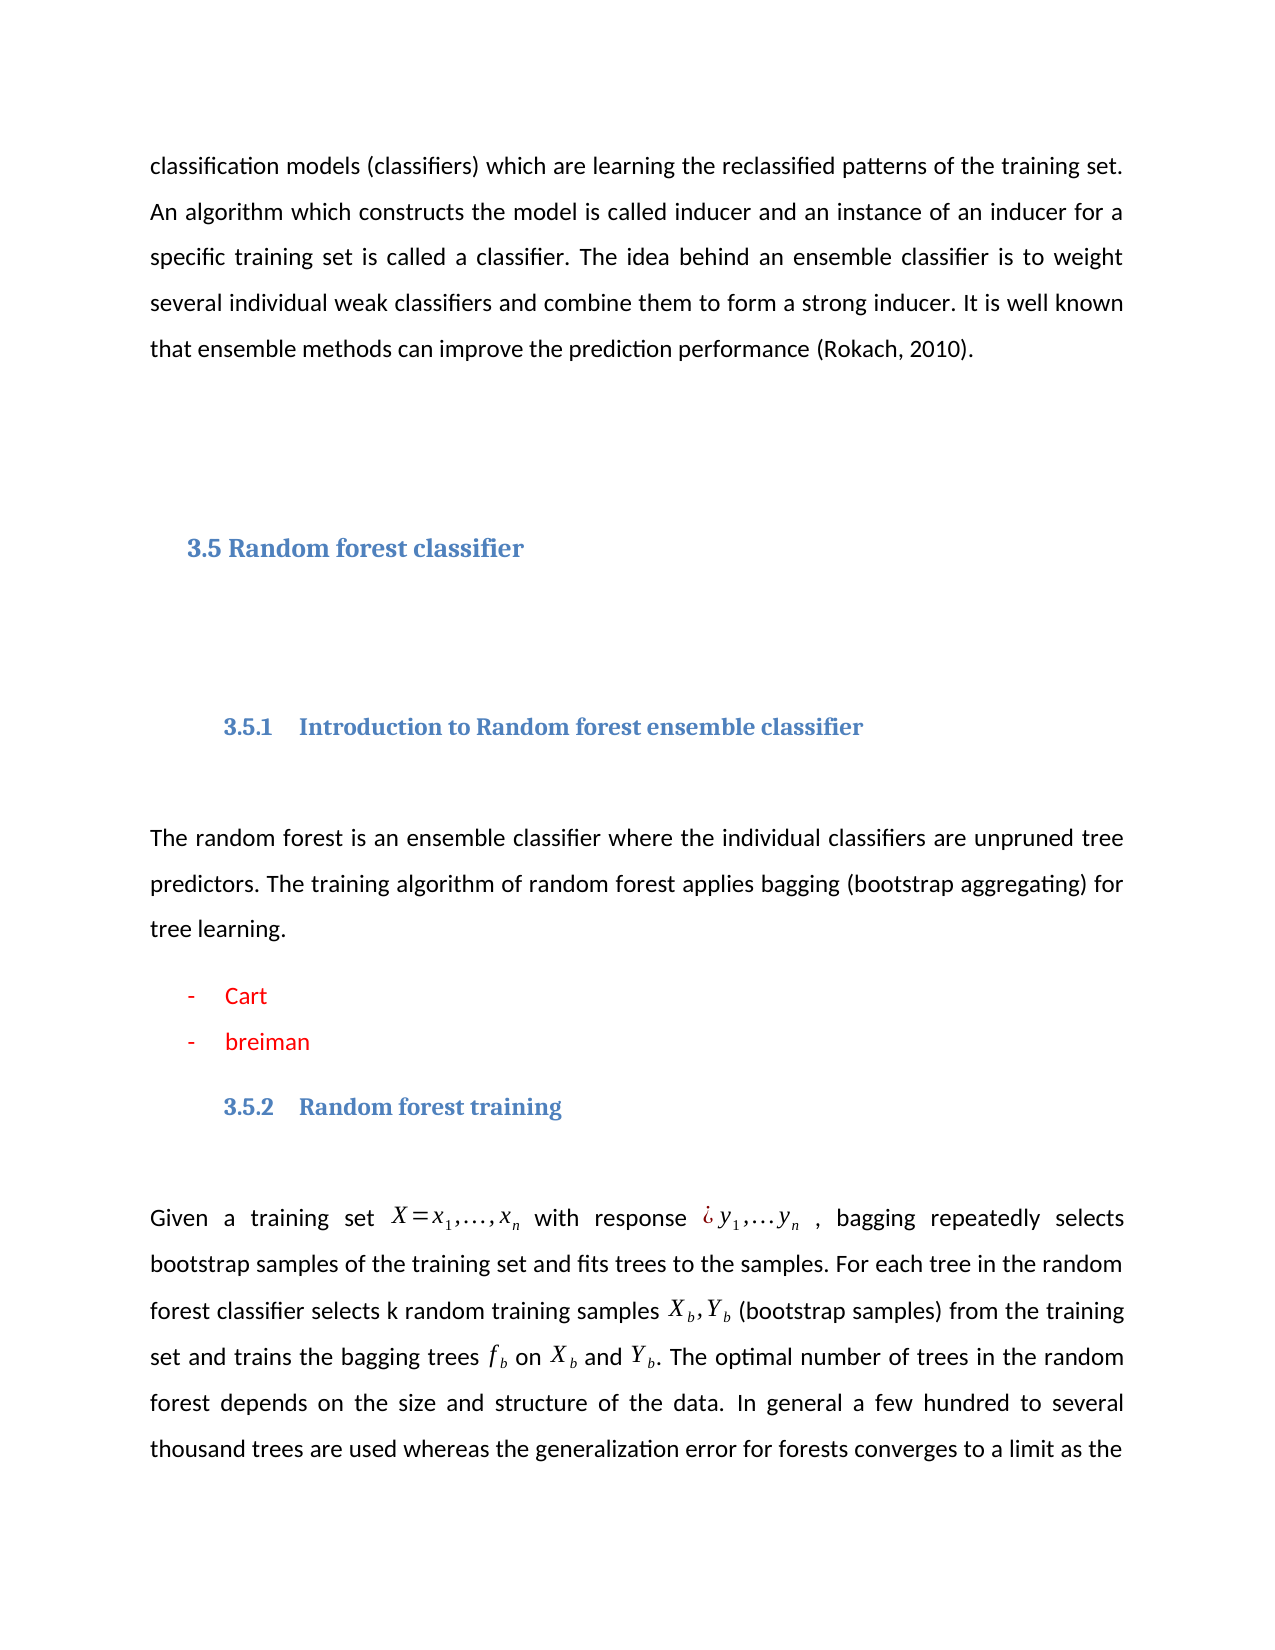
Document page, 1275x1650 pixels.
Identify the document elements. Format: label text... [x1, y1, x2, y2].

subtitle Random forest training [224, 1092, 1125, 1121]
subtitle Introduction to Random forest ensemble classifier [224, 712, 1125, 741]
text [150, 1202, 1125, 1464]
text The random forest is an ensemble classifier where the individual classifiers are unpruned tree predictors. The training algorithm of random forest applies bagging (bootstrap aggregating) for tree learning. [150, 822, 1125, 944]
list breiman [187, 1026, 1125, 1056]
subtitle Random forest classifier [187, 533, 1125, 564]
list Cart [187, 980, 1125, 1011]
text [150, 150, 1125, 363]
